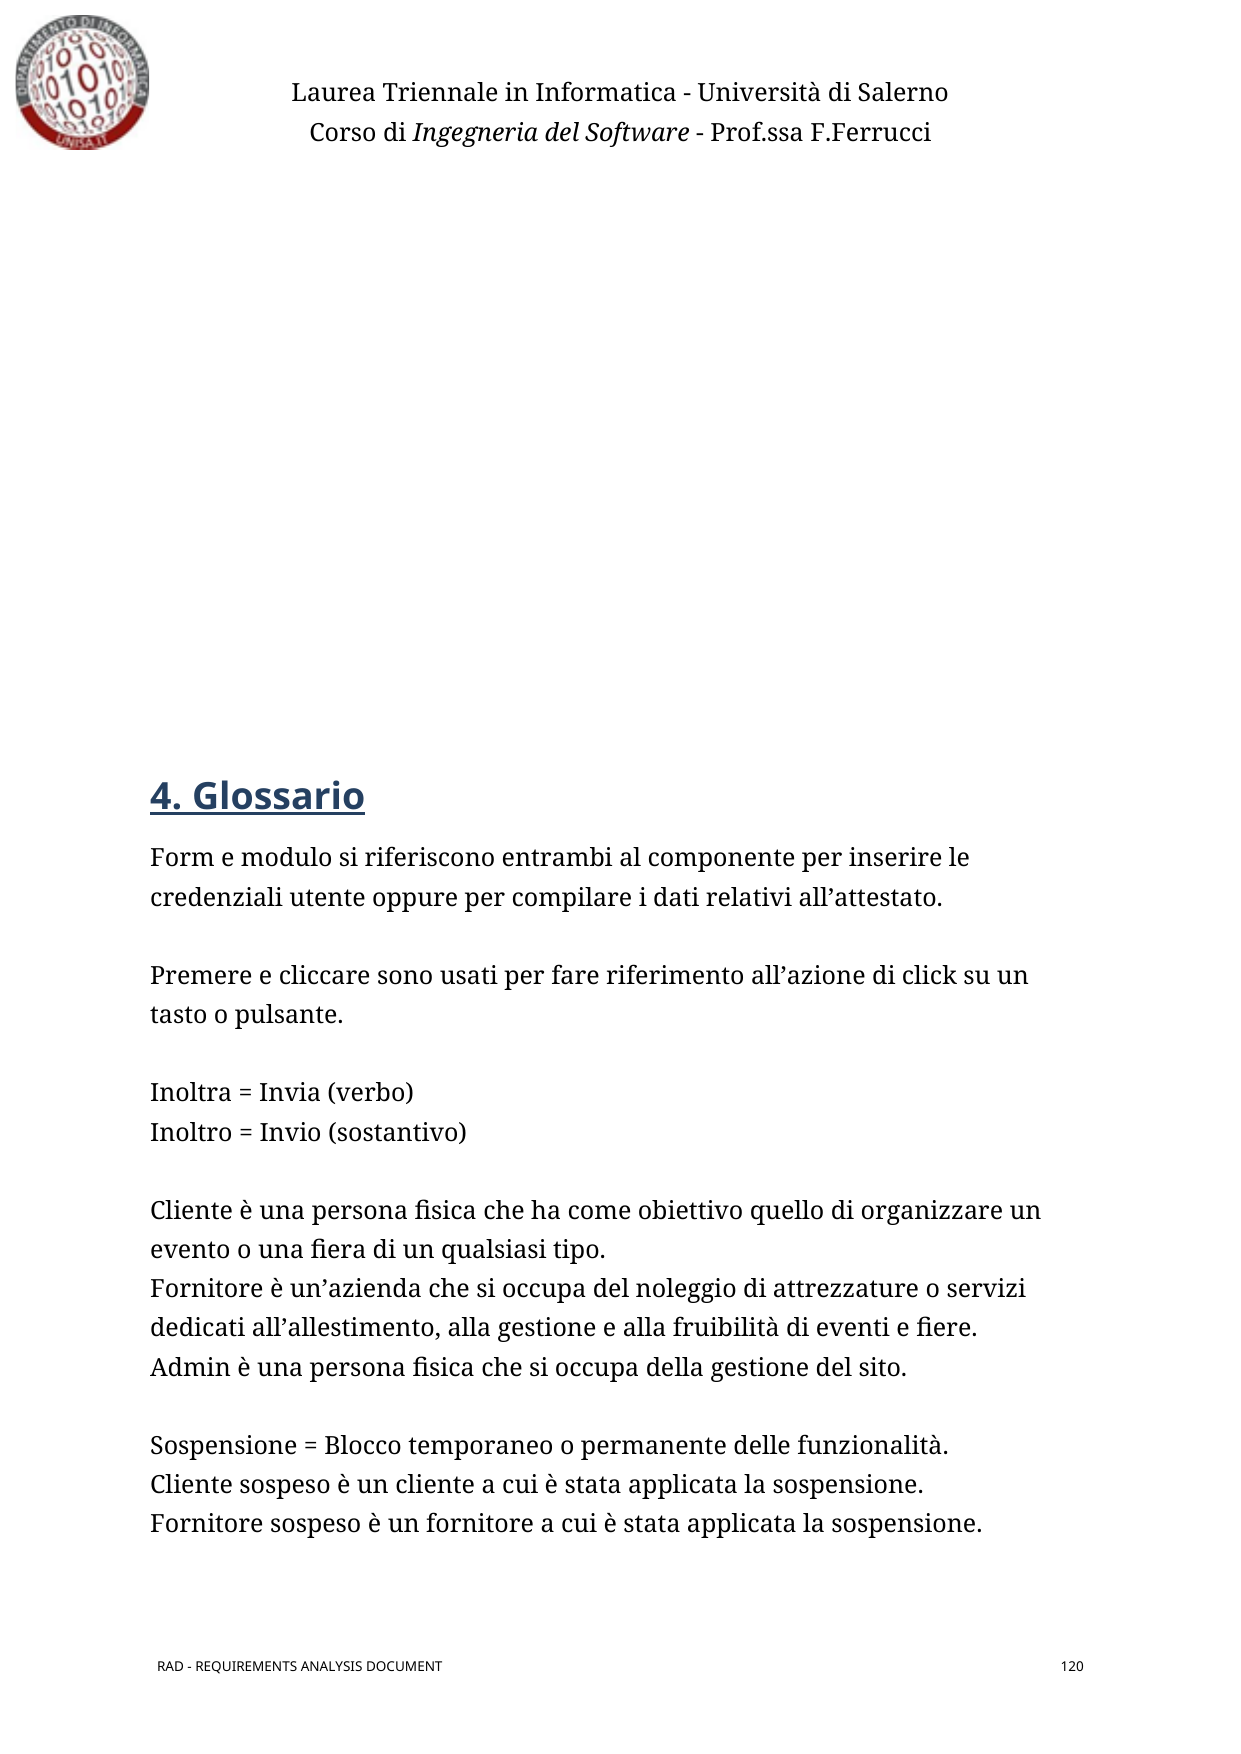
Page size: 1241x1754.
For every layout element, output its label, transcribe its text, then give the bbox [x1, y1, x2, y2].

text Fornitore sospeso è un fornitore a cui è stata applicata la sospensione. [150, 1506, 1090, 1540]
subtitle 4. Glossario [150, 769, 1090, 820]
text Cliente è una persona fisica che ha come obiettivo quello di organizzare un evento o una fiera di un qualsiasi tipo. [150, 1193, 1090, 1266]
text Inoltra = Invia (verbo) [150, 1075, 1090, 1109]
picture [15, 15, 150, 150]
text Cliente sospeso è un cliente a cui è stata applicata la sospensione. [150, 1467, 1090, 1501]
text Fornitore è un’azienda che si occupa del noleggio di attrezzature o servizi dedicati all’allestimento, alla gestione e alla fruibilità di eventi e fiere. [150, 1271, 1090, 1344]
text Admin è una persona fisica che si occupa della gestione del sito. [150, 1349, 1090, 1383]
text Form e modulo si riferiscono entrambi al componente per inserire le credenziali utente oppure per compilare i dati relativi all’attestato. [150, 840, 1090, 913]
text Premere e cliccare sono usati per fare riferimento all’azione di click su un tasto o pulsante. [150, 958, 1090, 1031]
text Sospensione = Blocco temporaneo o permanente delle funzionalità. [150, 1428, 1090, 1462]
text Inoltro = Invio (sostantivo) [150, 1114, 1090, 1148]
